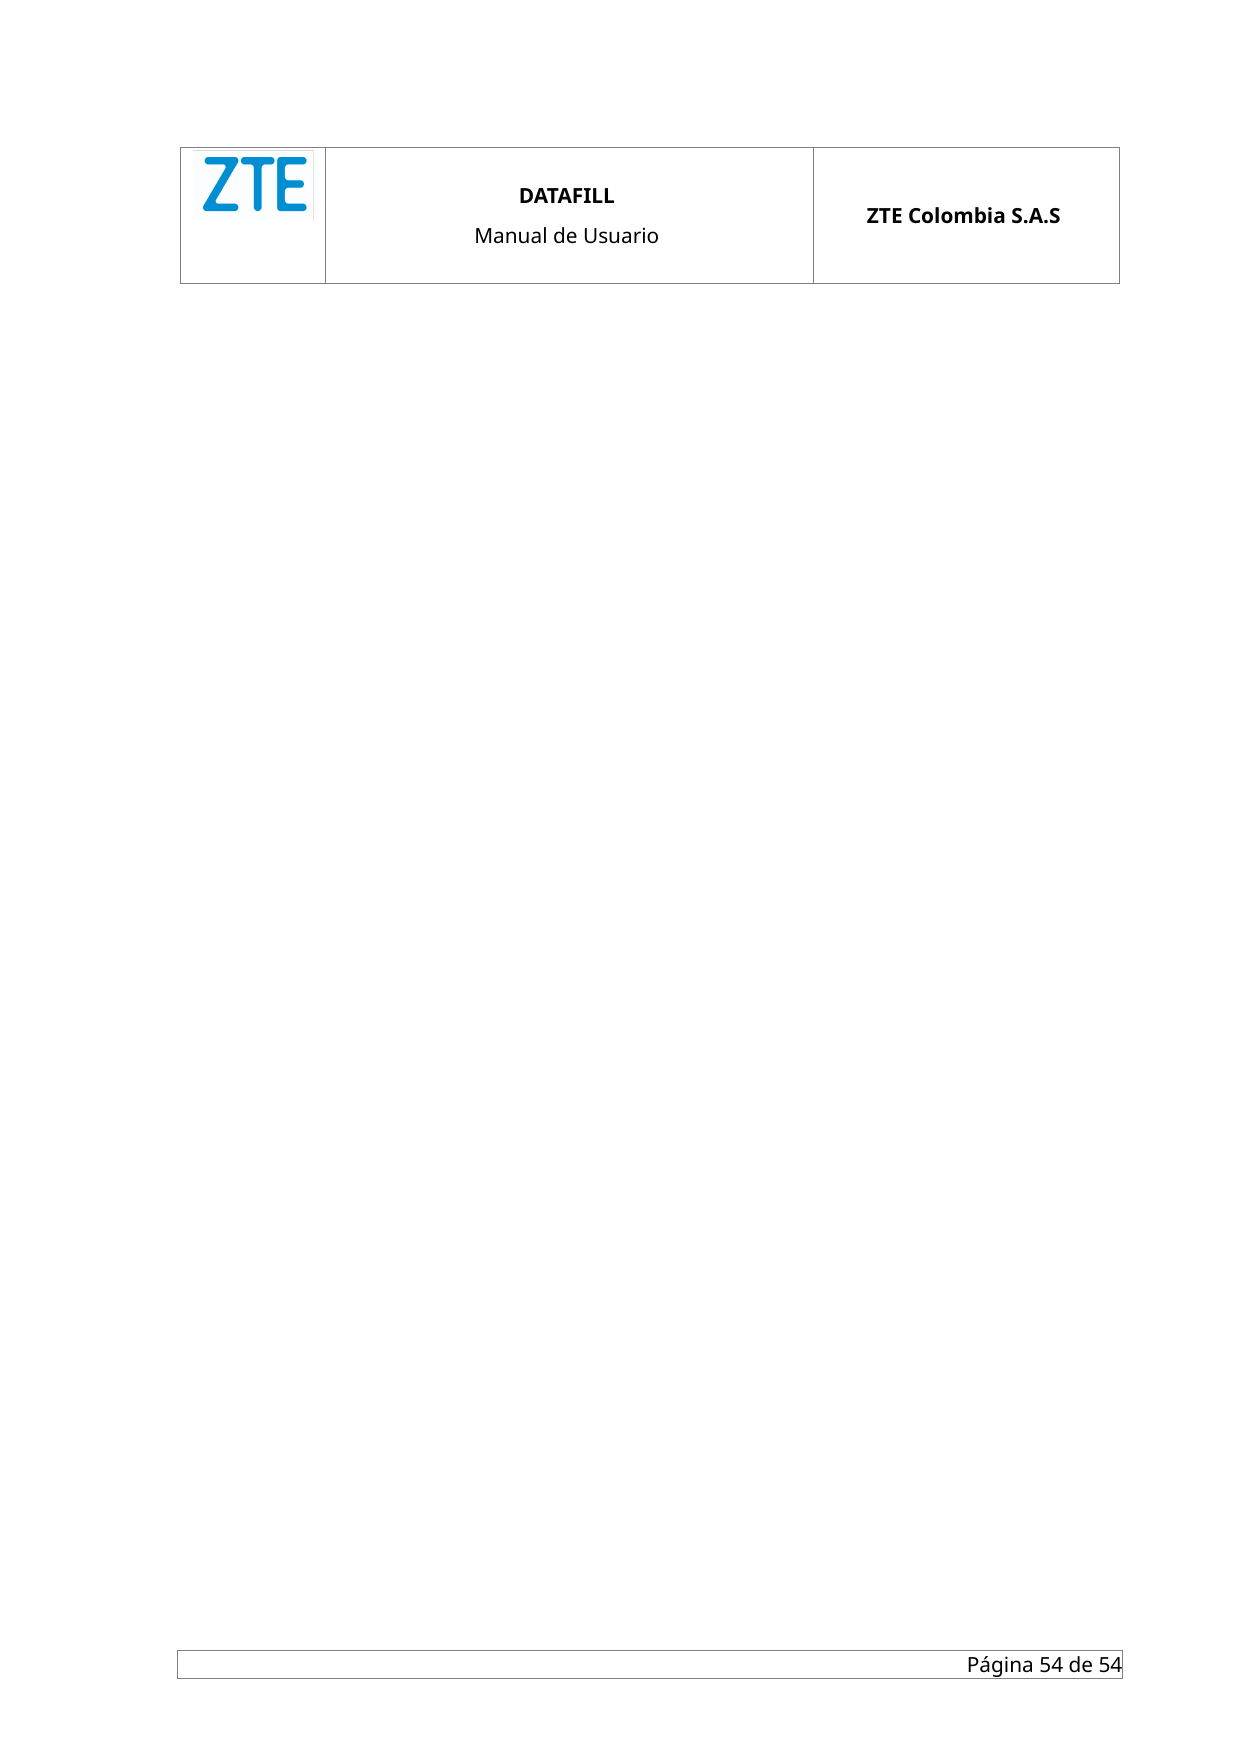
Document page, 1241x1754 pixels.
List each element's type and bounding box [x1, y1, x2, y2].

picture [193, 150, 314, 221]
